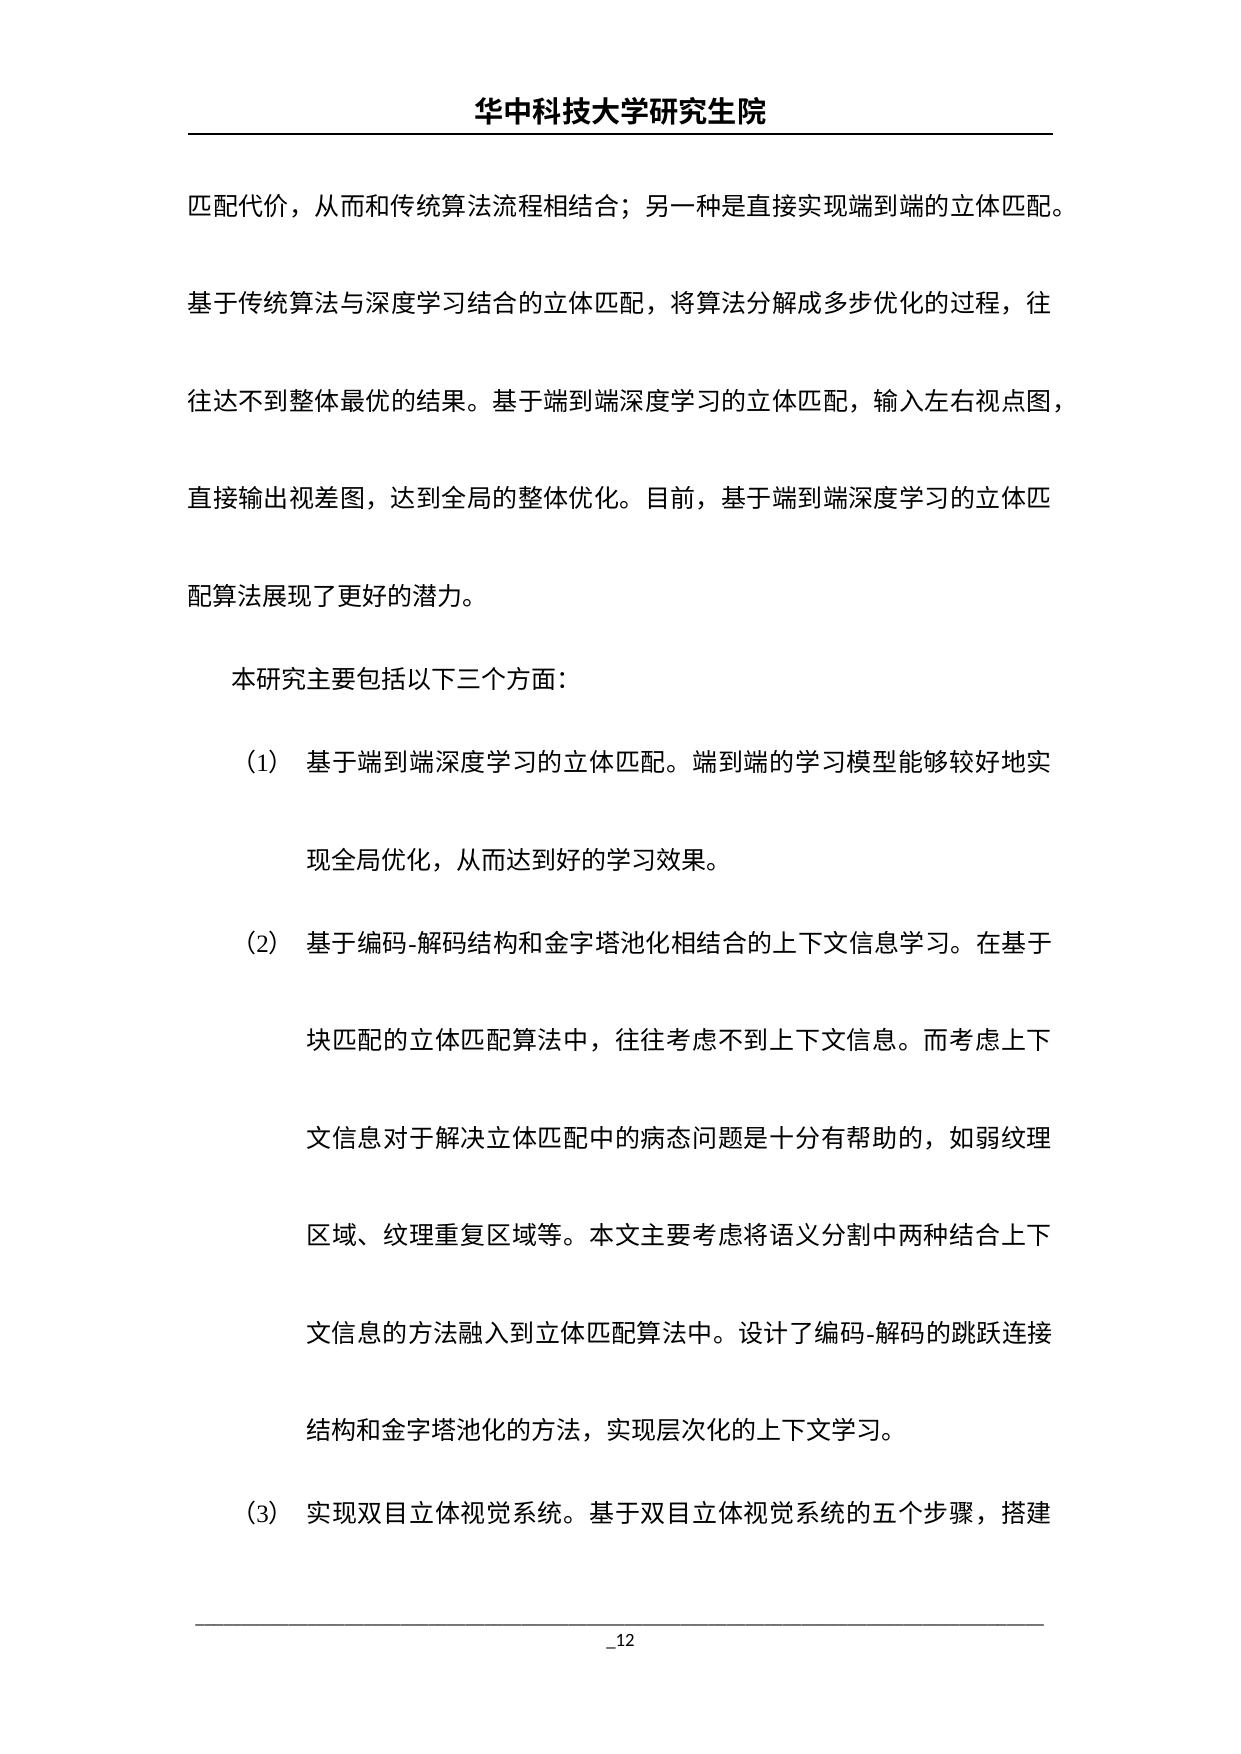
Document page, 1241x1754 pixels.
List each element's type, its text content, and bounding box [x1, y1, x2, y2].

text 本研究主要包括以下三个方面： [187, 645, 1053, 710]
list 基于编码-解码结构和金字塔池化相结合的上下文信息学习。在基于块匹配的立体匹配算法中，往往考虑不到上下文信息。而考虑上下文信息对于解决立体匹配中的病态问题是十分有帮助的，如弱纹理区域、纹理重复区域等。本文主要考虑将语义分割中两种结合上下文信息的方法融入到立体匹配算法中。设计了编码-解码的跳跃连接结构和金字塔池化的方法，实现层次化的上下文学习。 [231, 909, 1053, 1461]
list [231, 1479, 1053, 1544]
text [187, 172, 1053, 627]
list 基于端到端深度学习的立体匹配。端到端的学习模型能够较好地实现全局优化，从而达到好的学习效果。 [231, 728, 1053, 891]
